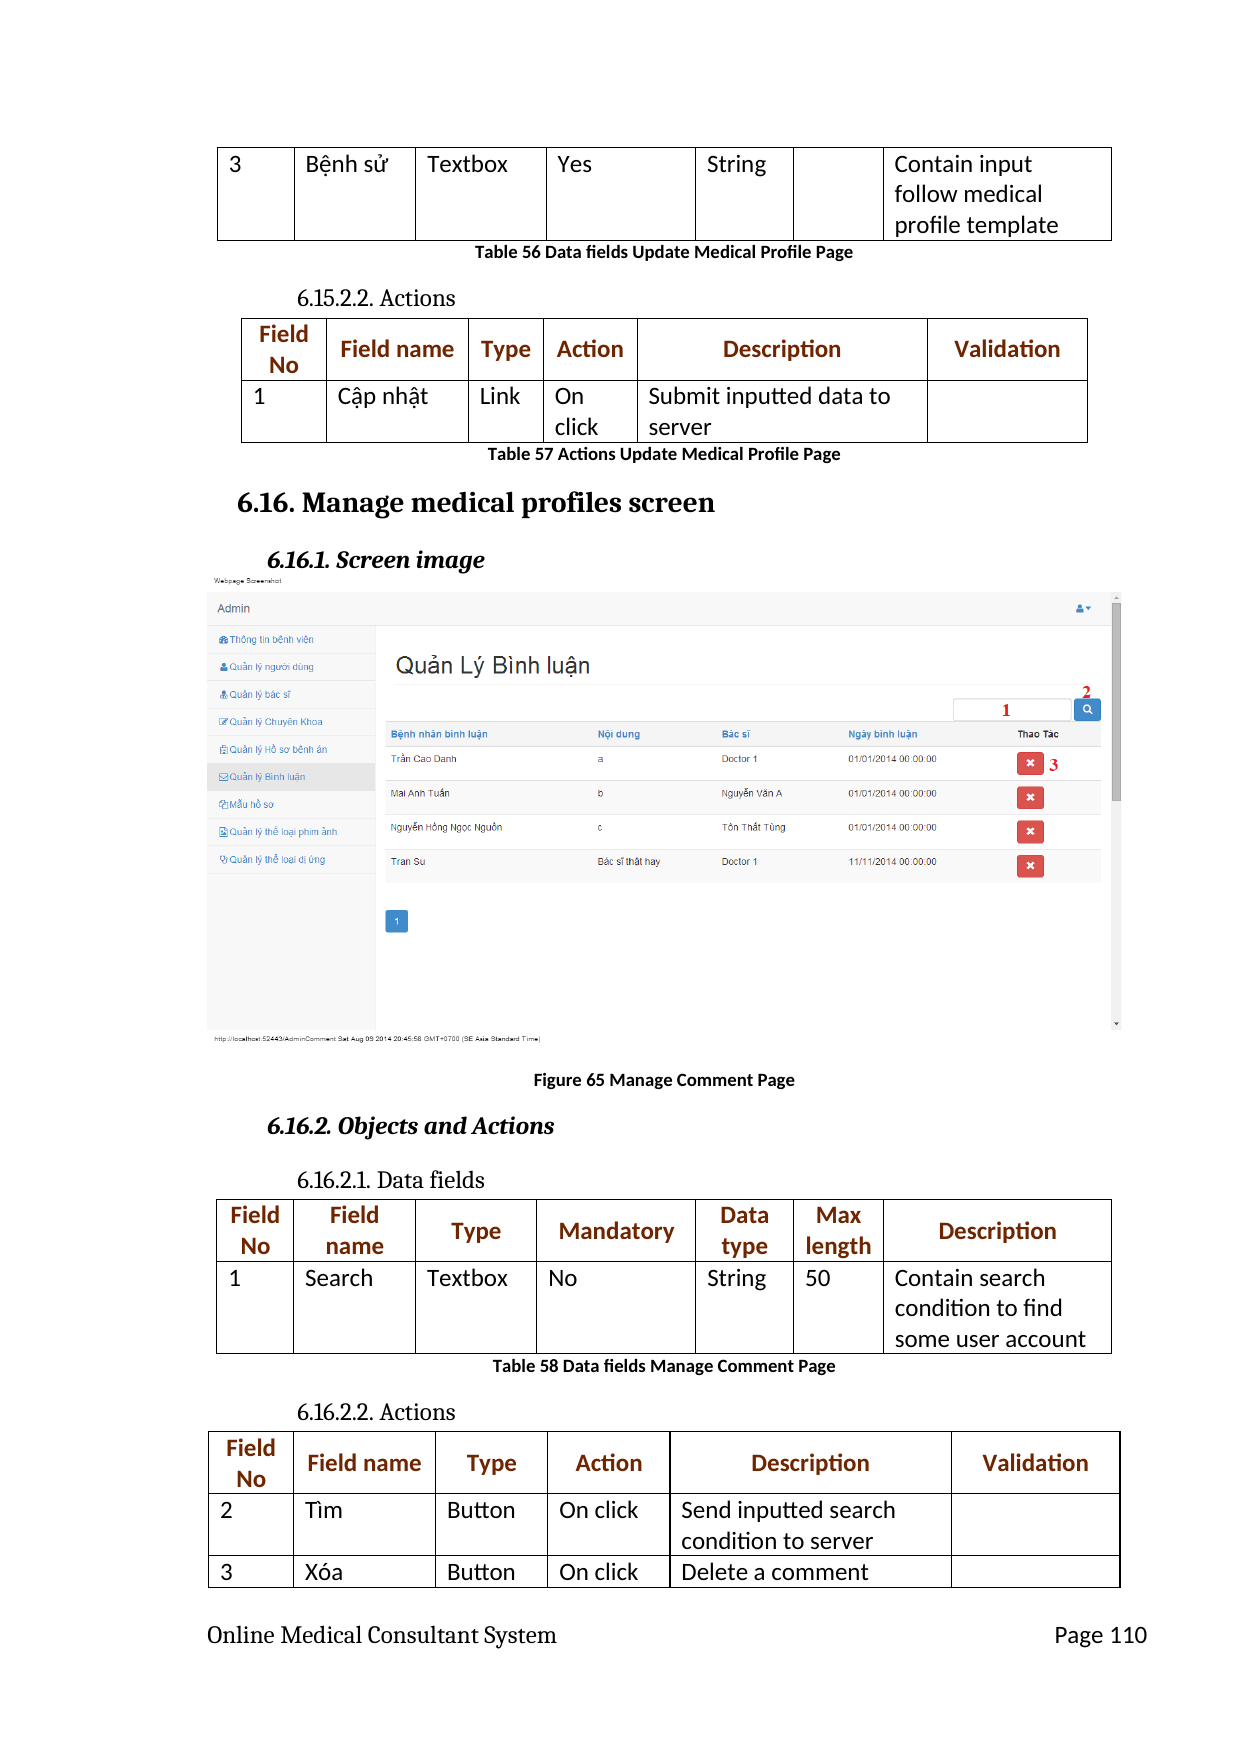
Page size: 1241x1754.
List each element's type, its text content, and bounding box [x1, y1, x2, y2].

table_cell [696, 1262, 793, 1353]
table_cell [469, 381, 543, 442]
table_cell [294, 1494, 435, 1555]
subtitle Manage medical profiles screen [237, 486, 1122, 520]
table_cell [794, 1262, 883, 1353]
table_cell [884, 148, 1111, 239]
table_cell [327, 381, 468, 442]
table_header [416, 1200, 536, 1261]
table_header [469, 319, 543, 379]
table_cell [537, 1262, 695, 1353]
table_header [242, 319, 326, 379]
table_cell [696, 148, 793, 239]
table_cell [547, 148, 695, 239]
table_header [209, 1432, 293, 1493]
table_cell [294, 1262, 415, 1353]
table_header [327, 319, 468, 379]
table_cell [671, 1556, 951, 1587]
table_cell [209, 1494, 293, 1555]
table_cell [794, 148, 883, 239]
subtitle Actions [282, 1398, 1122, 1427]
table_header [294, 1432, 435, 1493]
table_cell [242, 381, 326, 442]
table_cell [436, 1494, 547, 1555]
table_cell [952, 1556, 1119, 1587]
subtitle Actions [282, 284, 1122, 313]
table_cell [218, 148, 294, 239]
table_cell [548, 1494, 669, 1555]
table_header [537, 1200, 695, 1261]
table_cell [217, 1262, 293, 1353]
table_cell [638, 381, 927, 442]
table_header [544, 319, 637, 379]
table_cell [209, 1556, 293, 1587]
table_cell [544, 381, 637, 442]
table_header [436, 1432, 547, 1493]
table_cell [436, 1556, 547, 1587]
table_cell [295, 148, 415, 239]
subtitle Objects and Actions [267, 1112, 1122, 1141]
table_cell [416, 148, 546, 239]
picture [207, 578, 1122, 1043]
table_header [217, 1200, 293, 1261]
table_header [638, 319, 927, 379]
subtitle Data fields [282, 1166, 1122, 1194]
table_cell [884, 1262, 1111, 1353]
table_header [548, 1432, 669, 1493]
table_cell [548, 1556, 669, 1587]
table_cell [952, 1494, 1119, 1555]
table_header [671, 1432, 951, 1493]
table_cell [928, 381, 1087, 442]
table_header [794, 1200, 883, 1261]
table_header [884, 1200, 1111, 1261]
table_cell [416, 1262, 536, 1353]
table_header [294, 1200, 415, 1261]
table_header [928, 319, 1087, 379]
subtitle Screen image [267, 546, 1122, 574]
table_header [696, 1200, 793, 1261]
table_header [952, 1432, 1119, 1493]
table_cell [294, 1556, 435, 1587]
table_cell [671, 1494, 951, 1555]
